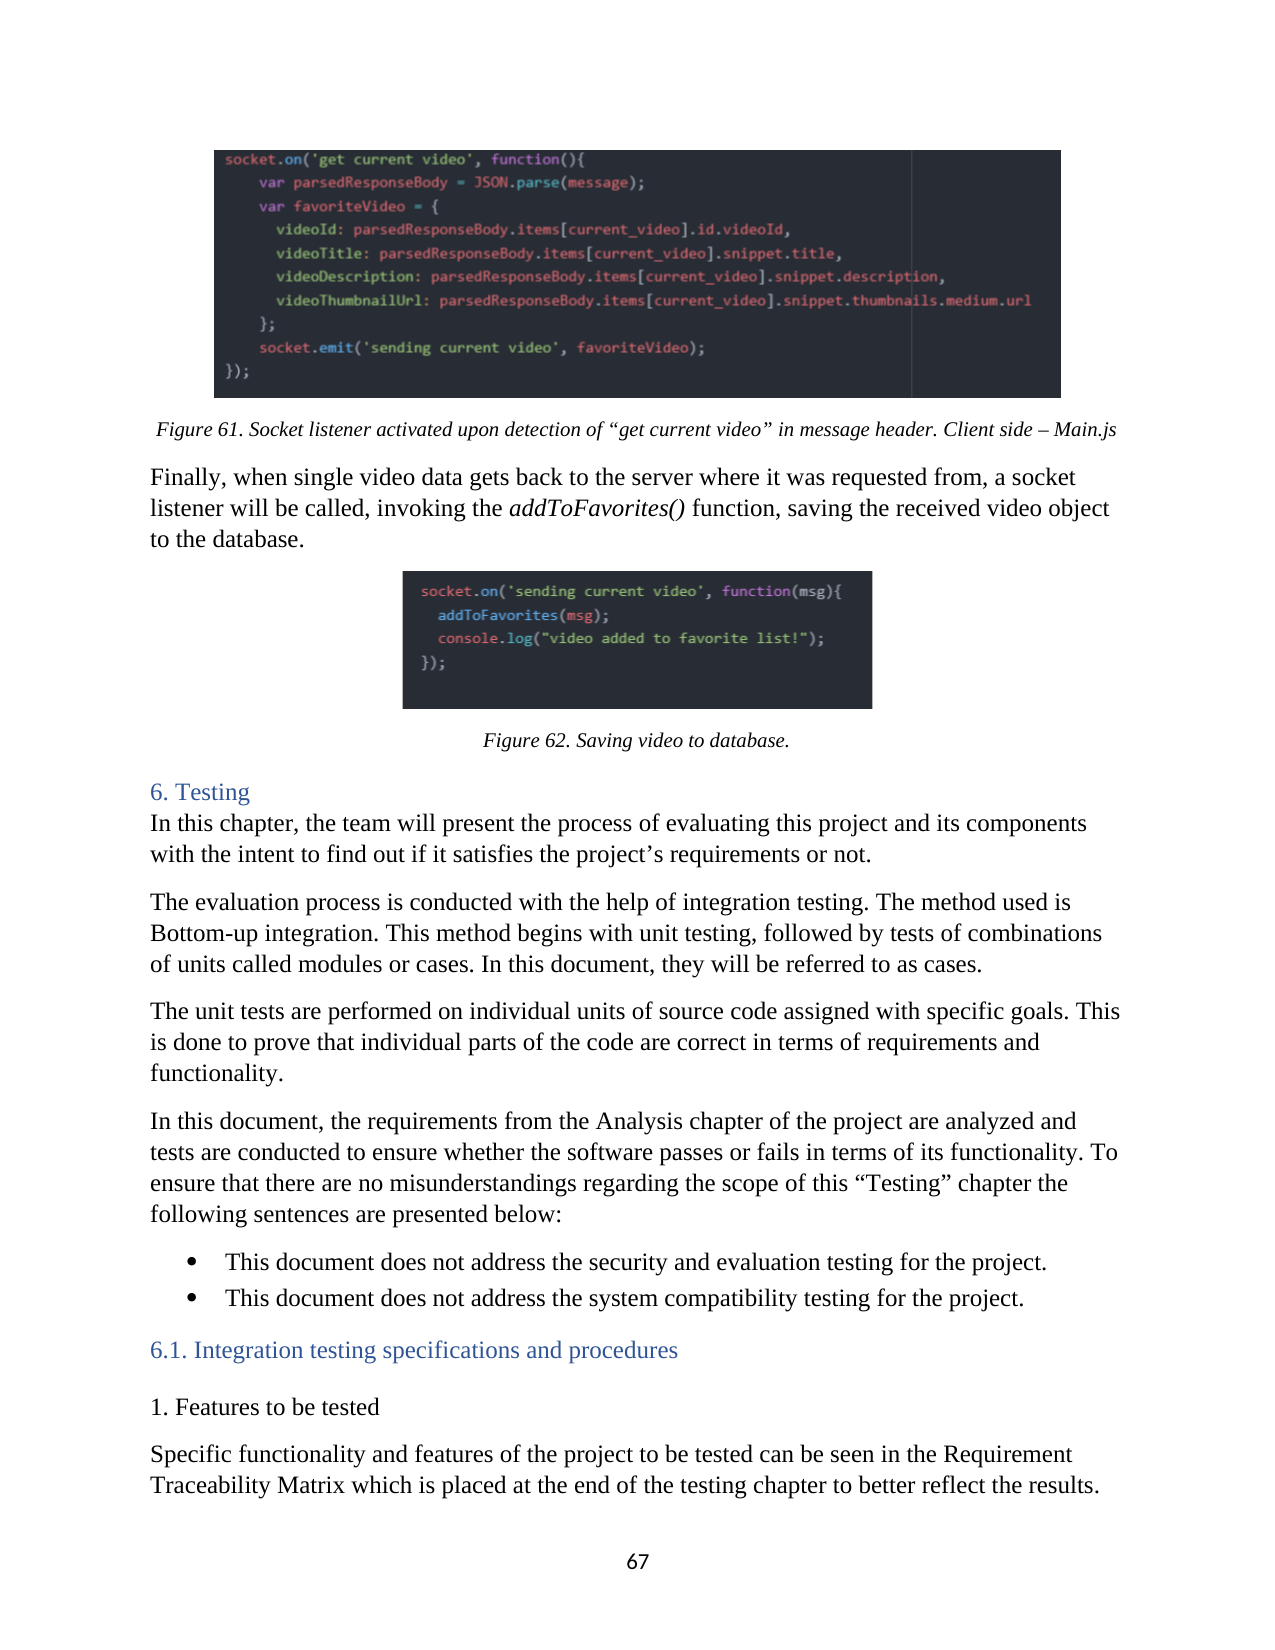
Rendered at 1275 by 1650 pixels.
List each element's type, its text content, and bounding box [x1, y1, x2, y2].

subtitle 6. Testing [150, 777, 1125, 806]
text The unit tests are performed on individual units of source code assigned with specific goals. This is done to prove that individual parts of the code are correct in terms of requirements and functionality. [150, 996, 1125, 1087]
text In this chapter, the team will present the process of evaluating this project and its components with the intent to find out if it satisfies the project’s requirements or not. [150, 808, 1125, 868]
list This document does not address the system compatibility testing for the project. [187, 1283, 1125, 1312]
text The evaluation process is conducted with the help of integration testing. The method used is Bottom-up integration. This method begins with unit testing, followed by tests of combinations of units called modules or cases. In this document, they will be referred to as cases. [150, 887, 1125, 977]
picture [214, 150, 1061, 398]
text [150, 1439, 1125, 1499]
text Finally, when single video data gets back to the server where it was requested from, a socket listener will be called, invoking the addToFavorites() function, saving the received video object to the database. [150, 462, 1125, 552]
text 1. Features to be tested [150, 1392, 1125, 1420]
picture [402, 571, 873, 709]
list This document does not address the security and evaluation testing for the project. [187, 1247, 1125, 1276]
text Figure 61. Socket listener activated upon detection of “get current video” in message header. Client side – Main.js [150, 417, 1125, 441]
text In this document, the requirements from the Analysis chapter of the project are analyzed and tests are conducted to ensure whether the software passes or fails in terms of its functionality. To ensure that there are no misunderstandings regarding the scope of this “Testing” chapter the following sentences are presented below: [150, 1106, 1125, 1228]
text Figure 62. Saving video to database. [150, 728, 1125, 752]
subtitle 6.1. Integration testing specifications and procedures [150, 1336, 1125, 1364]
